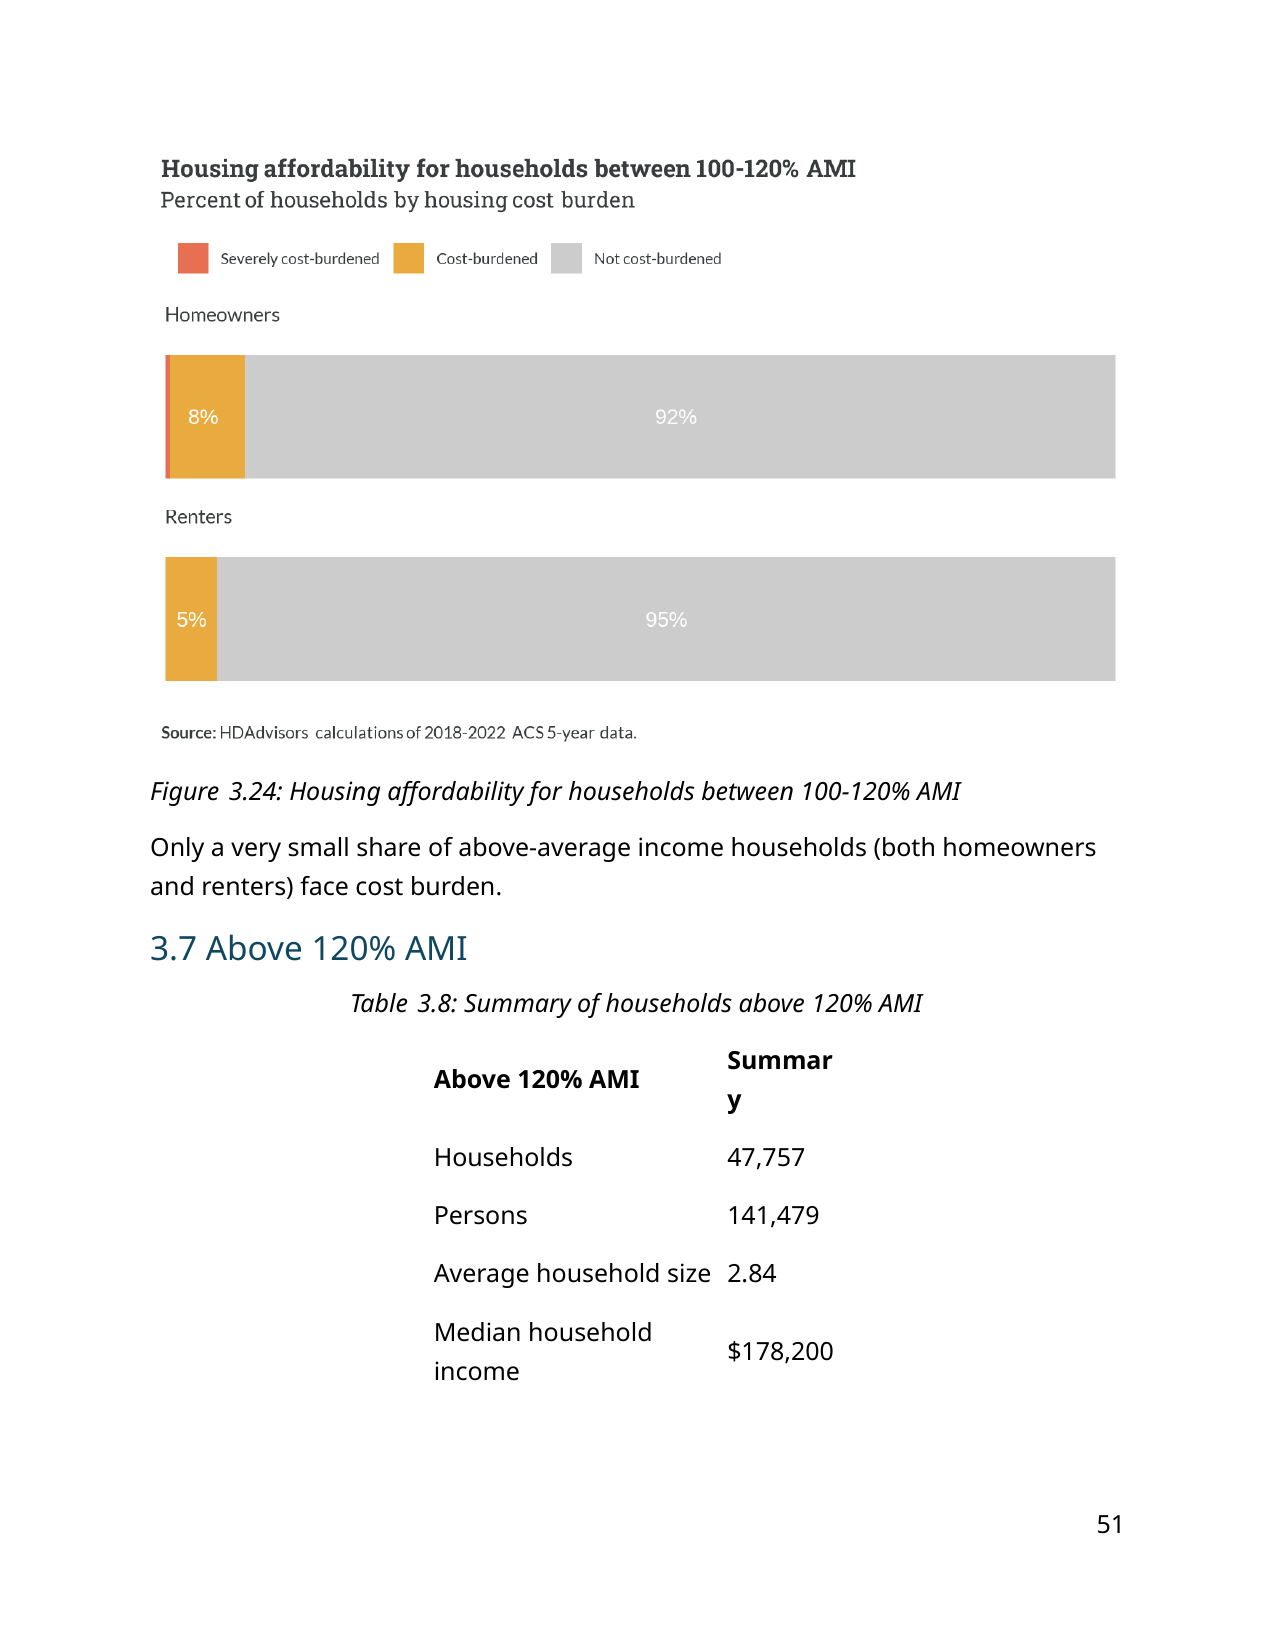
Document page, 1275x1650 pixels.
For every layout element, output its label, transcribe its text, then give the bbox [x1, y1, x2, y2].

table_cell $178,200 [725, 1313, 843, 1410]
table_cell Median household income [432, 1313, 725, 1410]
table_cell Persons [432, 1196, 725, 1254]
table_header Above 120% AMI [432, 1041, 725, 1138]
table_cell 141,479 [725, 1196, 843, 1254]
picture [150, 150, 1125, 752]
table_cell 47,757 [725, 1138, 843, 1196]
table_header Summary [725, 1041, 843, 1138]
table_cell Households [432, 1138, 725, 1196]
subtitle 3.7 Above 120% AMI [150, 925, 1125, 970]
text Figure 3.24: Housing affordability for households between 100-120% AMI [150, 774, 1125, 808]
text Only a very small share of above-average income households (both homeowners and renters) face cost burden. [150, 830, 1125, 903]
table_cell 2.84 [725, 1255, 843, 1313]
table_cell Average household size [432, 1255, 725, 1313]
text Table 3.8: Summary of households above 120% AMI [150, 985, 1125, 1019]
